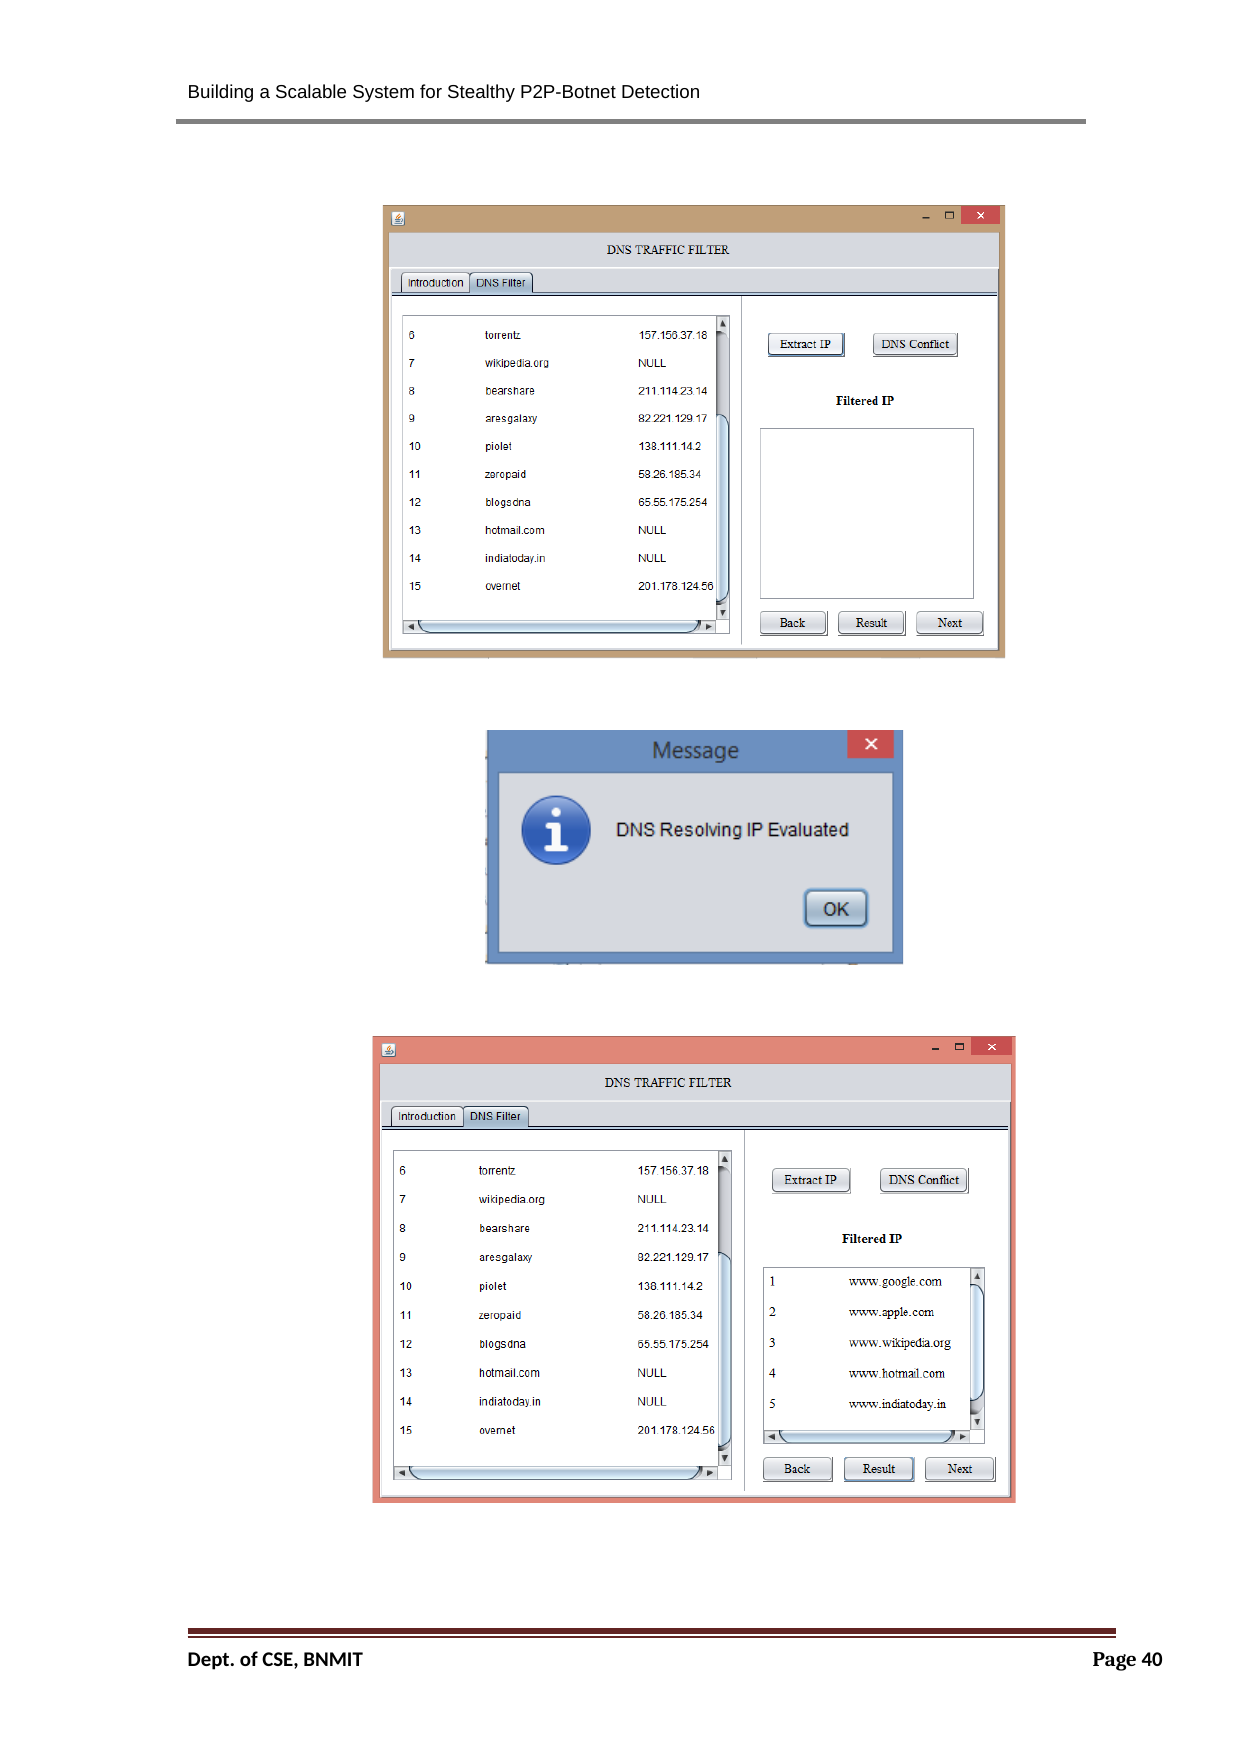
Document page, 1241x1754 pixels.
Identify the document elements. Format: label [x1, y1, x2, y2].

picture [372, 1036, 1016, 1503]
picture [485, 730, 904, 965]
picture [382, 205, 1006, 659]
